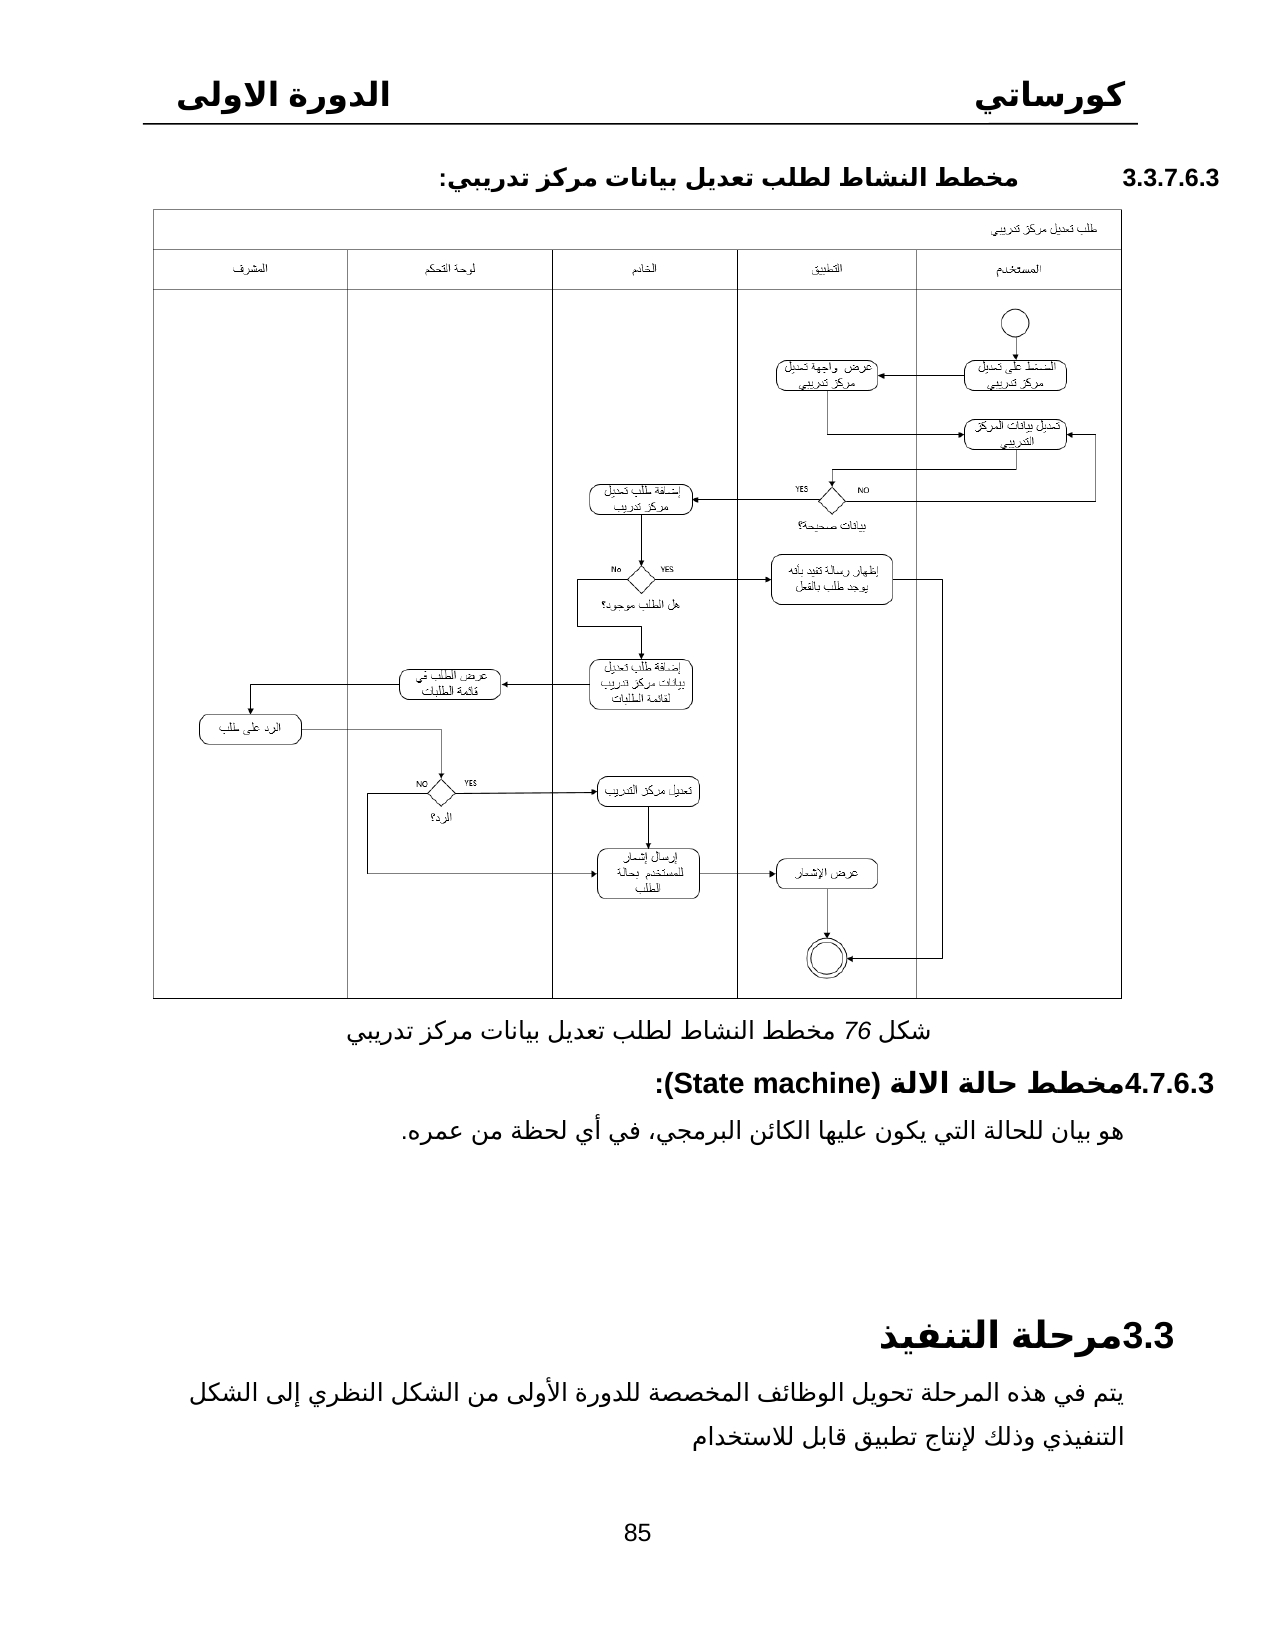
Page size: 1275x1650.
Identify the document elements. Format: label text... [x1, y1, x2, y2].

text هو بيان للحالة التي يكون عليها الكائن البرمجي، في أي لحظة من عمره. [150, 1116, 1125, 1145]
subtitle مخطط حالة الالة (State machine): [150, 1066, 1125, 1099]
picture [150, 205, 1125, 1002]
text شكل 76 مخطط النشاط لطلب تعديل بيانات مركز تدريبي [150, 1016, 1125, 1045]
text يتم في هذه المرحلة تحويل الوظائف المخصصة للدورة الأولى من الشكل النظري إلى الشكل التنفيذي وذلك لإنتاج تطبيق قابل للاستخدام [150, 1378, 1125, 1450]
subtitle مرحلة التنفيذ [150, 1314, 1122, 1357]
subtitle مخطط النشاط لطلب تعديل بيانات مركز تدريبي: [150, 162, 1122, 191]
